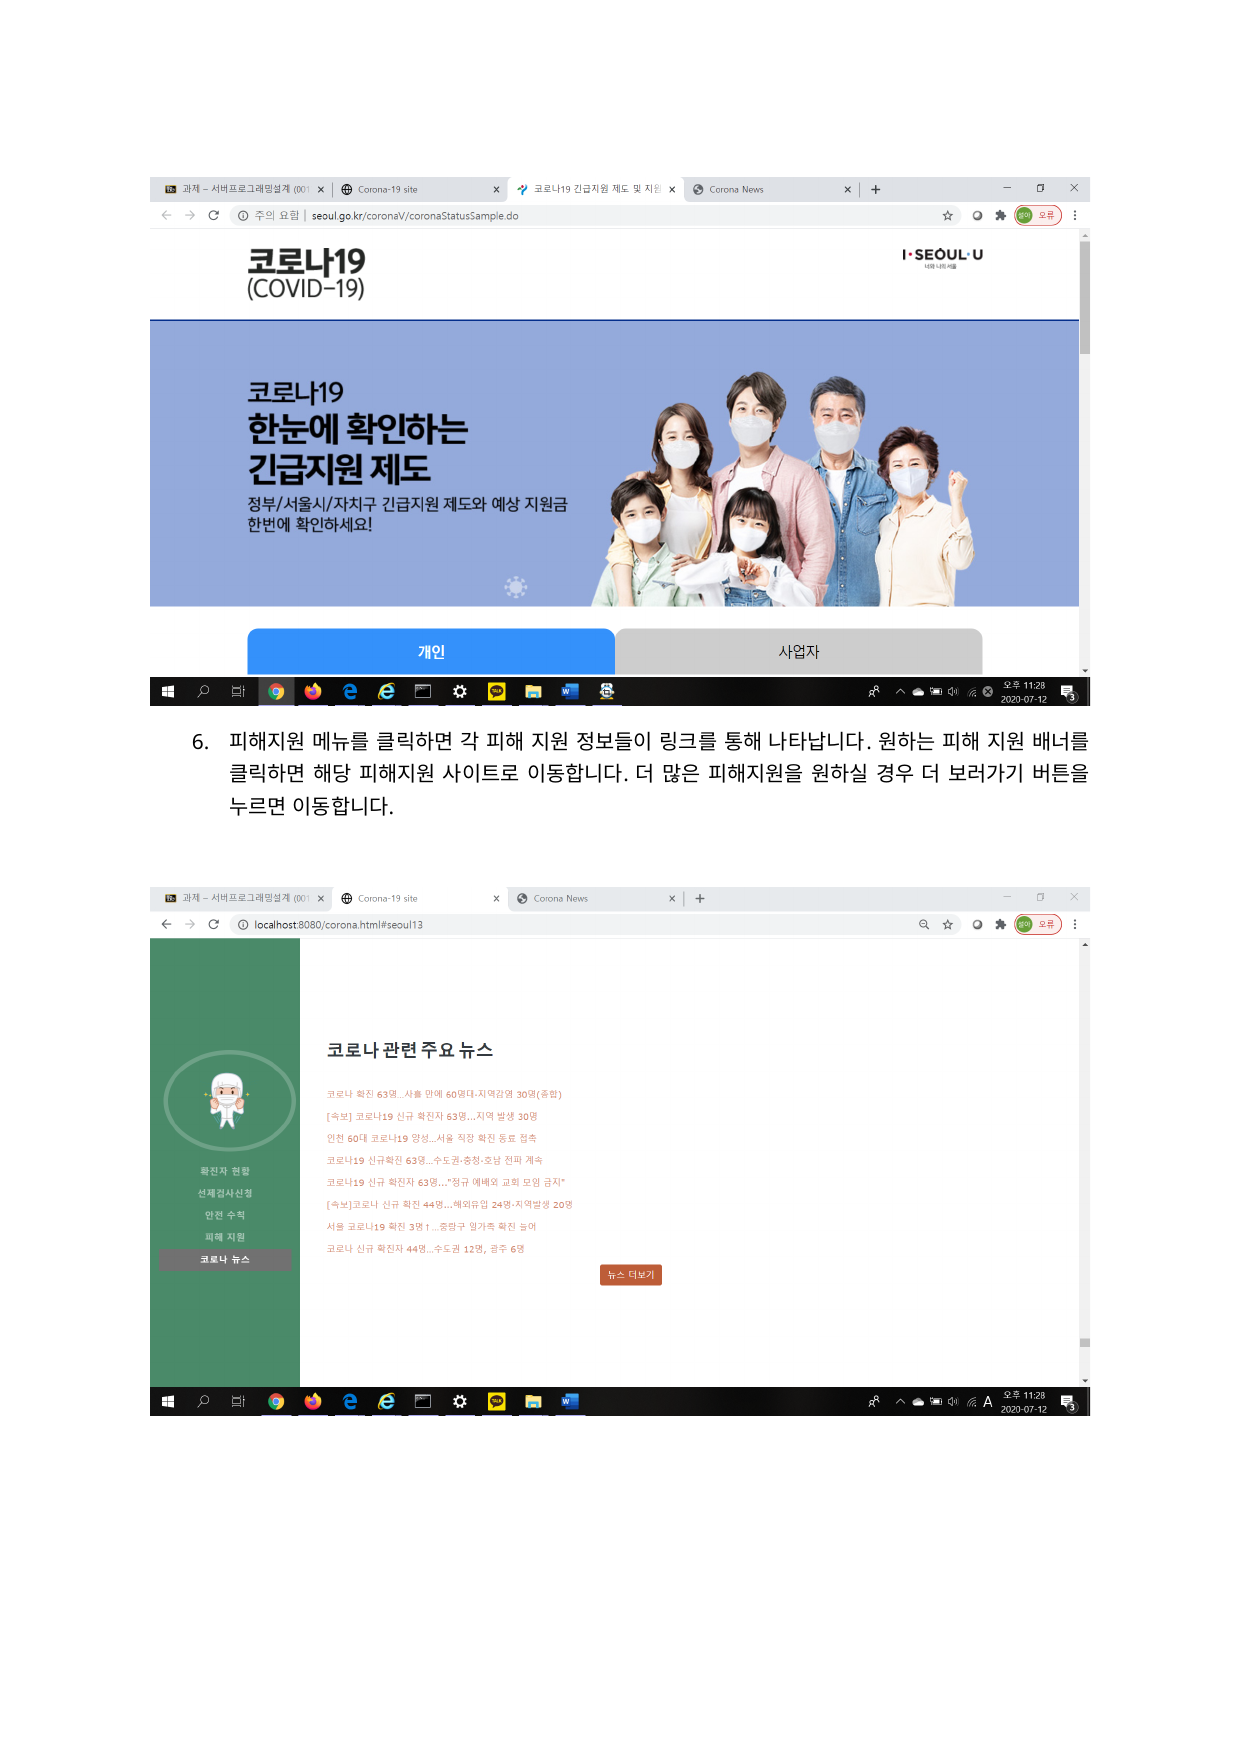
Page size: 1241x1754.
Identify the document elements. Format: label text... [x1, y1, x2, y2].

picture [150, 887, 1091, 1416]
list 피해지원 메뉴를 클릭하면 각 피해 지원 정보들이 링크를 통해 나타납니다. 원하는 피해 지원 배너를 클릭하면 해당 피해지원 사이트로 이동합니다. 더 많은 피해지원을 원하실 경우 더 보러가기 버튼을 누르면 이동합니다. [192, 725, 1090, 821]
picture [150, 177, 1091, 706]
